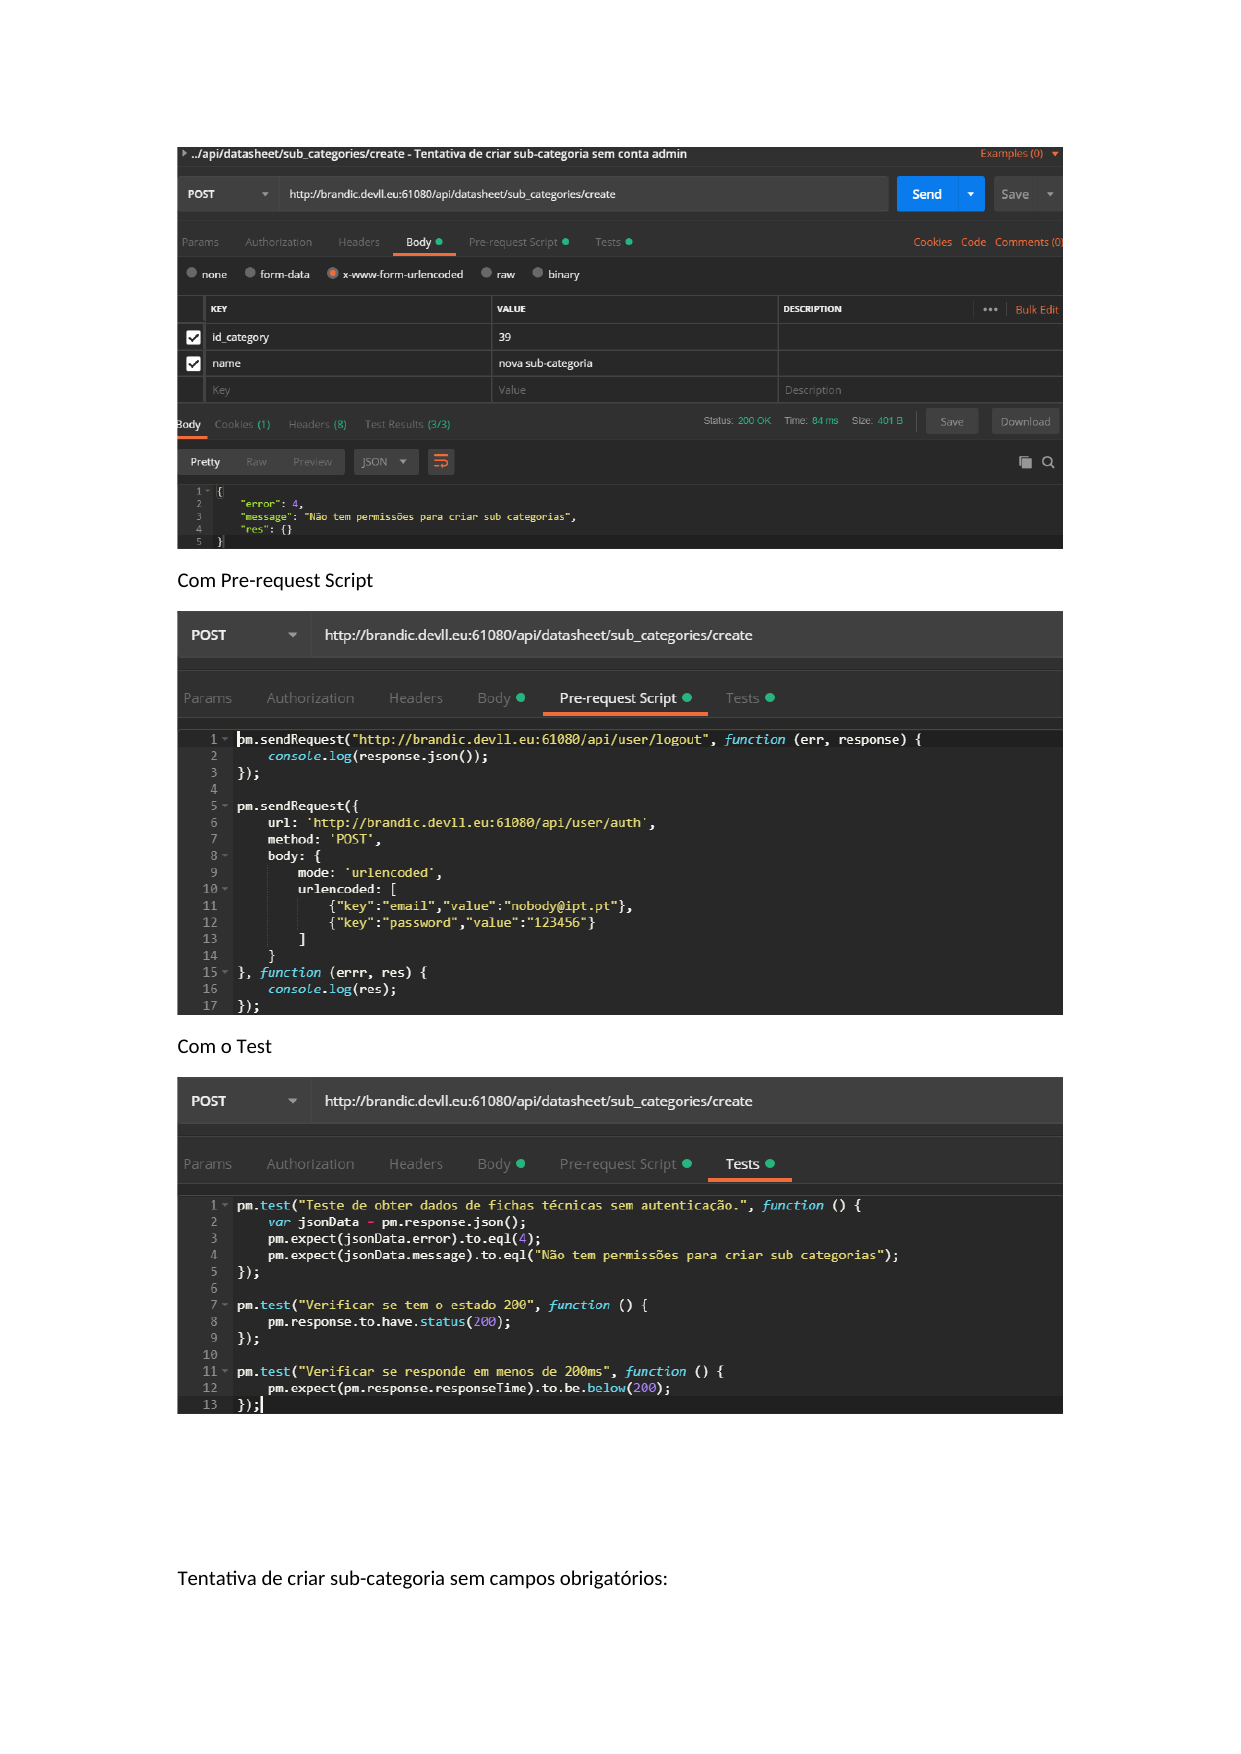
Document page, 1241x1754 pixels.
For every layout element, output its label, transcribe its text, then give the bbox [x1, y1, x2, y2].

picture [177, 147, 1063, 549]
text Tentativa de criar sub-categoria sem campos obrigatórios: [177, 1565, 1063, 1590]
picture [177, 611, 1063, 1015]
text Com Pre-request Script [177, 567, 1063, 593]
text Com o Test [177, 1033, 1063, 1059]
picture [177, 1077, 1063, 1414]
